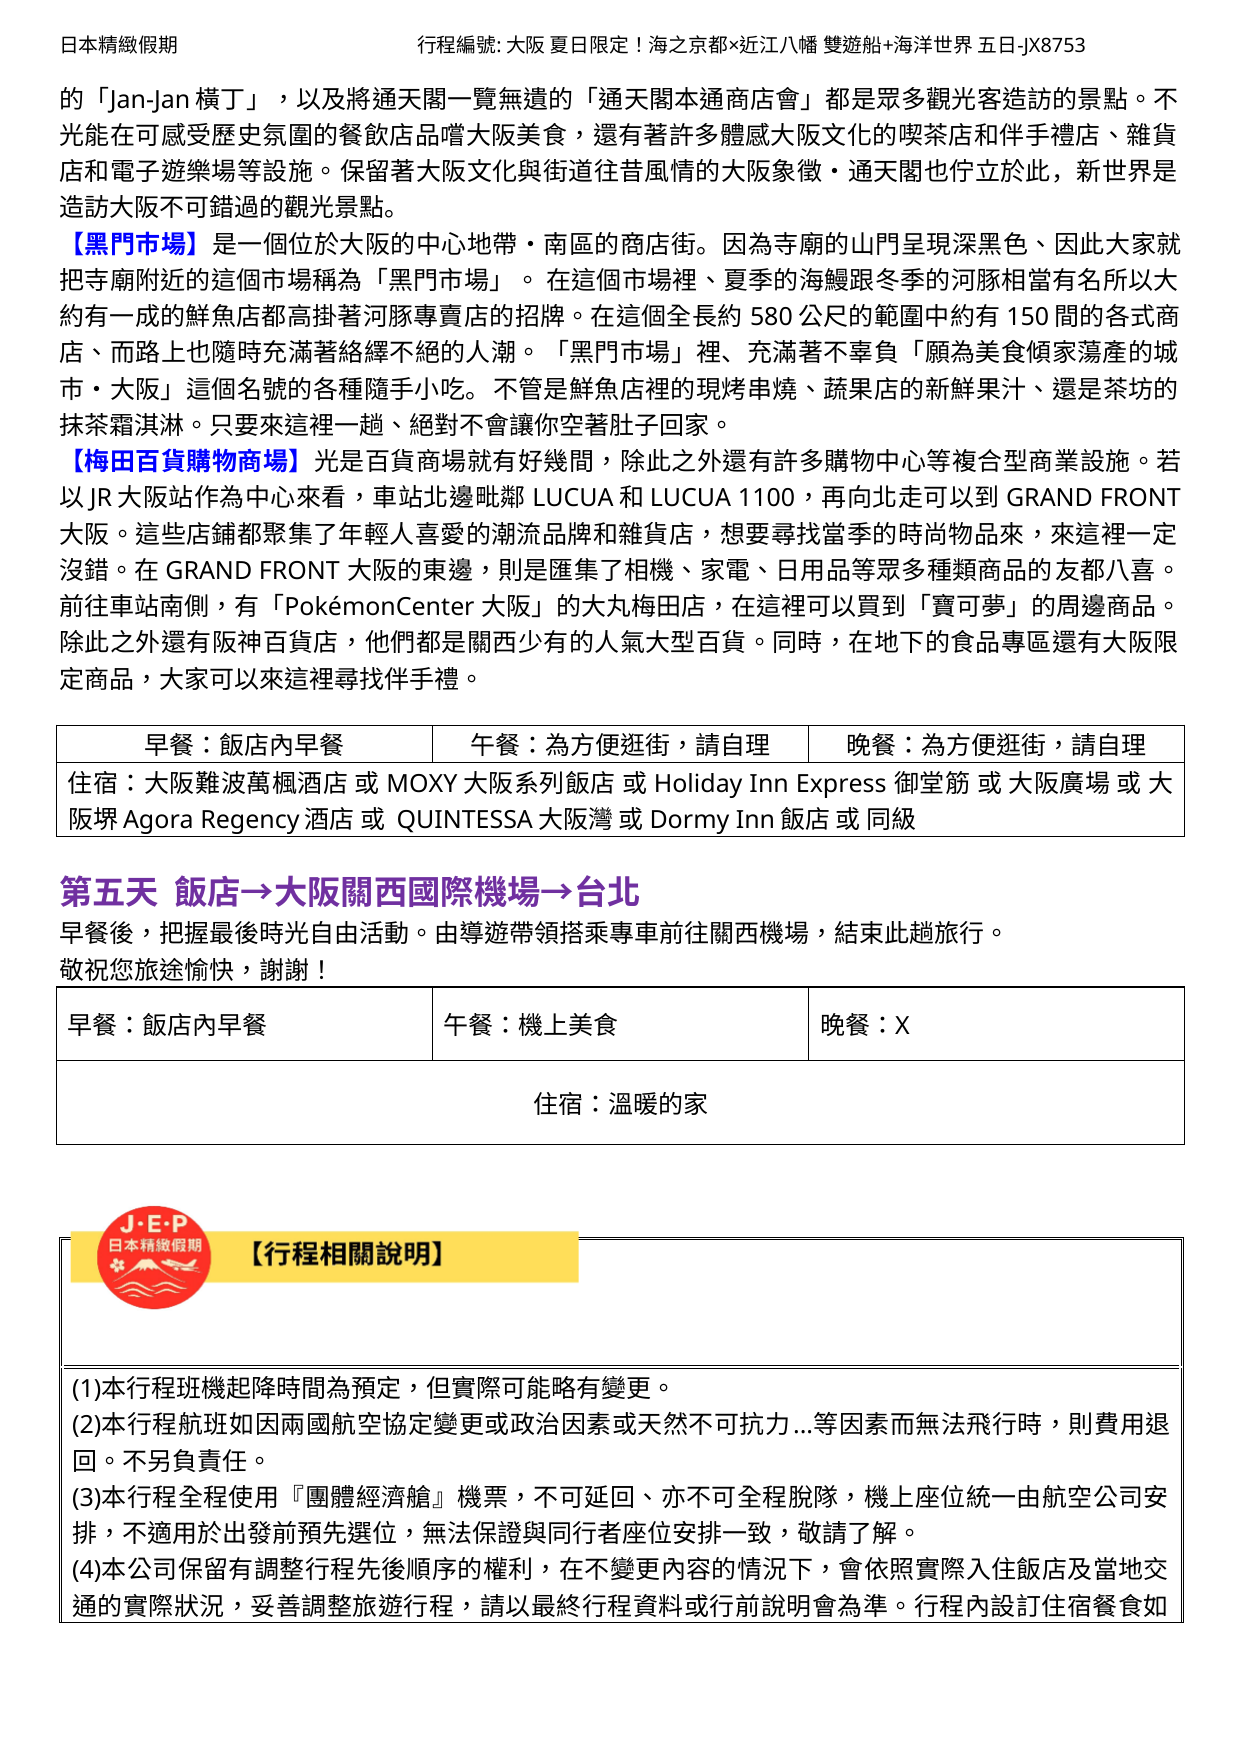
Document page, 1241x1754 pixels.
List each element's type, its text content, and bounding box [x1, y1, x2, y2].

table_header 晚餐：為方便逛街，請自理 [809, 726, 1184, 762]
text 第五天 飯店→大阪關西國際機場→台北 [59, 866, 1181, 914]
table_header 早餐：飯店內早餐 [57, 726, 432, 762]
table_header 午餐：為方便逛街，請自理 [433, 726, 808, 762]
text 【梅田百貨購物商場】光是百貨商場就有好幾間，除此之外還有許多購物中心等複合型商業設施。若以JR大阪站作為中心來看，車站北邊毗鄰LUCUA和LUCUA 1100，再向北走可以到GRAND FRONT 大阪。這些店鋪都聚集了年輕人喜愛的潮流品牌和雜貨店，想要尋找當季的時尚物品來，來這裡一定沒錯。在GRAND FRONT 大阪的東邊，則是匯集了相機、家電、日用品等眾多種類商品的友都八喜。前往車站南側，有「PokémonCenter 大阪」的大丸梅田店，在這裡可以買到「寶可夢」的周邊商品。除此之外還有阪神百貨店，他們都是關西少有的人氣大型百貨。同時，在地下的食品專區還有大阪限定商品，大家可以來這裡尋找伴手禮。 [59, 442, 1181, 695]
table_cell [61, 1365, 1183, 1622]
text 敬祝您旅途愉快，謝謝！ [59, 950, 1181, 986]
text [59, 79, 1181, 224]
table_cell 住宿：大阪難波萬楓酒店 或 MOXY大阪系列飯店 或 Holiday Inn Express 御堂筋 或 大阪廣場 或 大阪堺Agora Regency酒店 或 QUINTESSA大阪灣 或 Dormy Inn飯店 或 同級 [57, 763, 1184, 836]
picture [70, 1201, 579, 1311]
text 【黑門市場】是一個位於大阪的中心地帶・南區的商店街。因為寺廟的山門呈現深黑色、因此大家就把寺廟附近的這個市場稱為「黑門市場」。 在這個市場裡、夏季的海鰻跟冬季的河豚相當有名所以大約有一成的鮮魚店都高掛著河豚專賣店的招牌。在這個全長約580公尺的範圍中約有150間的各式商店、而路上也隨時充滿著絡繹不絕的人潮。「黑門市場」裡、充滿著不辜負「願為美食傾家蕩產的城市・大阪」這個名號的各種隨手小吃。不管是鮮魚店裡的現烤串燒、蔬果店的新鮮果汁、還是茶坊的抹茶霜淇淋。只要來這裡一趟、絕對不會讓你空著肚子回家。 [59, 224, 1181, 442]
text 早餐後，把握最後時光自由活動。由導遊帶領搭乘專車前往關西機場，結束此趟旅行。 [59, 914, 1181, 950]
table_cell 住宿：溫暖的家 [57, 1061, 1184, 1144]
table_header [62, 1240, 1181, 1365]
table_header 晚餐：X [809, 988, 1184, 1060]
table_header 午餐：機上美食 [433, 988, 808, 1060]
table_header 早餐：飯店內早餐 [57, 988, 432, 1060]
